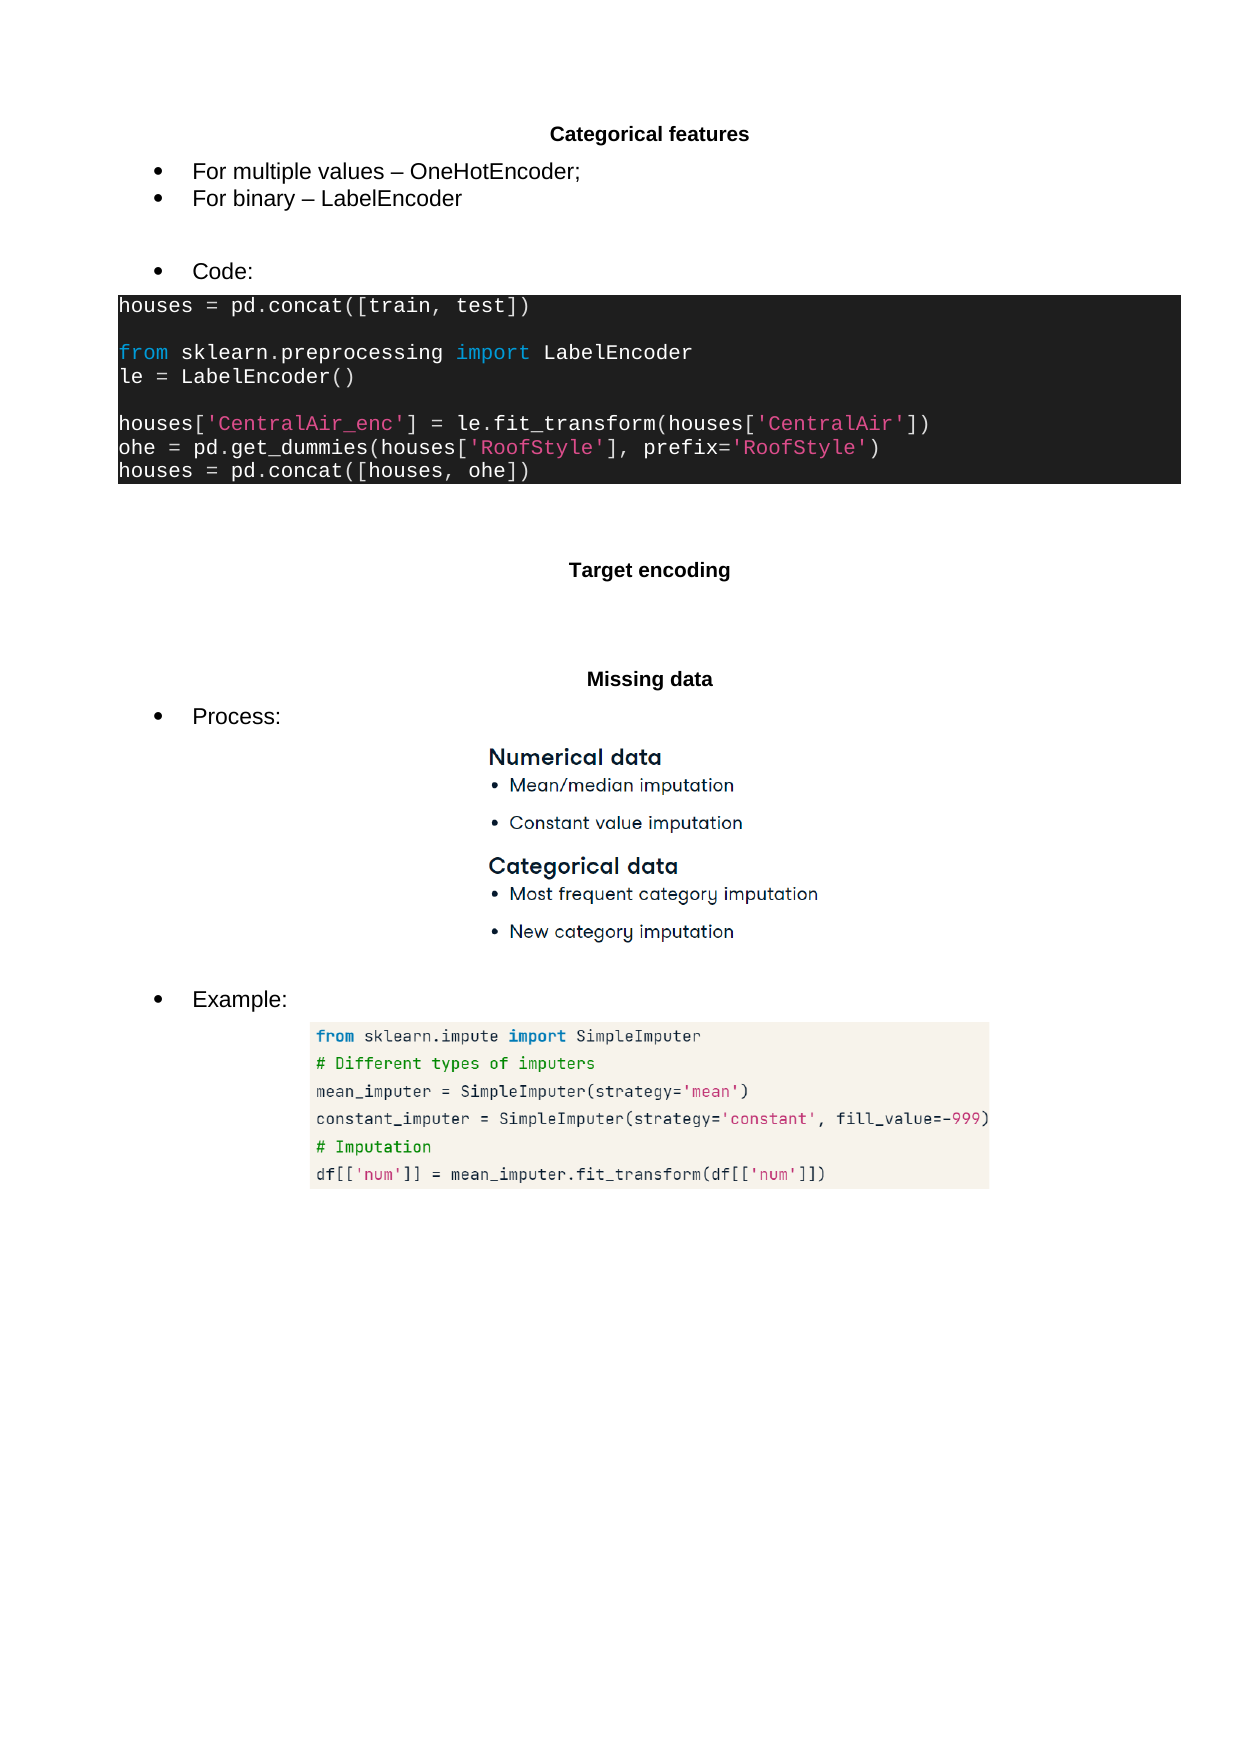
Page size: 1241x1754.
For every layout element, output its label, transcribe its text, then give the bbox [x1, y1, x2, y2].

text ohe = pd.get_dummies(houses['RoofStyle'], prefix='RoofStyle') [118, 437, 1181, 460]
subtitle Categorical features [118, 122, 1181, 146]
text houses['CentralAir_enc'] = le.fit_transform(houses['CentralAir']) [118, 413, 1181, 437]
list For multiple values – OneHotEncoder; [154, 158, 1181, 184]
picture [309, 1022, 990, 1189]
text houses = pd.concat([houses, ohe]) [118, 460, 1181, 484]
list Example: [154, 986, 1181, 1012]
text le = LabelEncoder() [118, 366, 1181, 389]
text from sklearn.preprocessing import LabelEncoder [118, 342, 1181, 366]
subtitle Target encoding [118, 558, 1181, 582]
text houses = pd.concat([train, test]) [118, 295, 1181, 318]
list Process: [154, 703, 1181, 729]
picture [477, 739, 822, 952]
list Code: [154, 258, 1181, 284]
subtitle Missing data [118, 667, 1181, 691]
list For binary – LabelEncoder [154, 184, 1181, 211]
